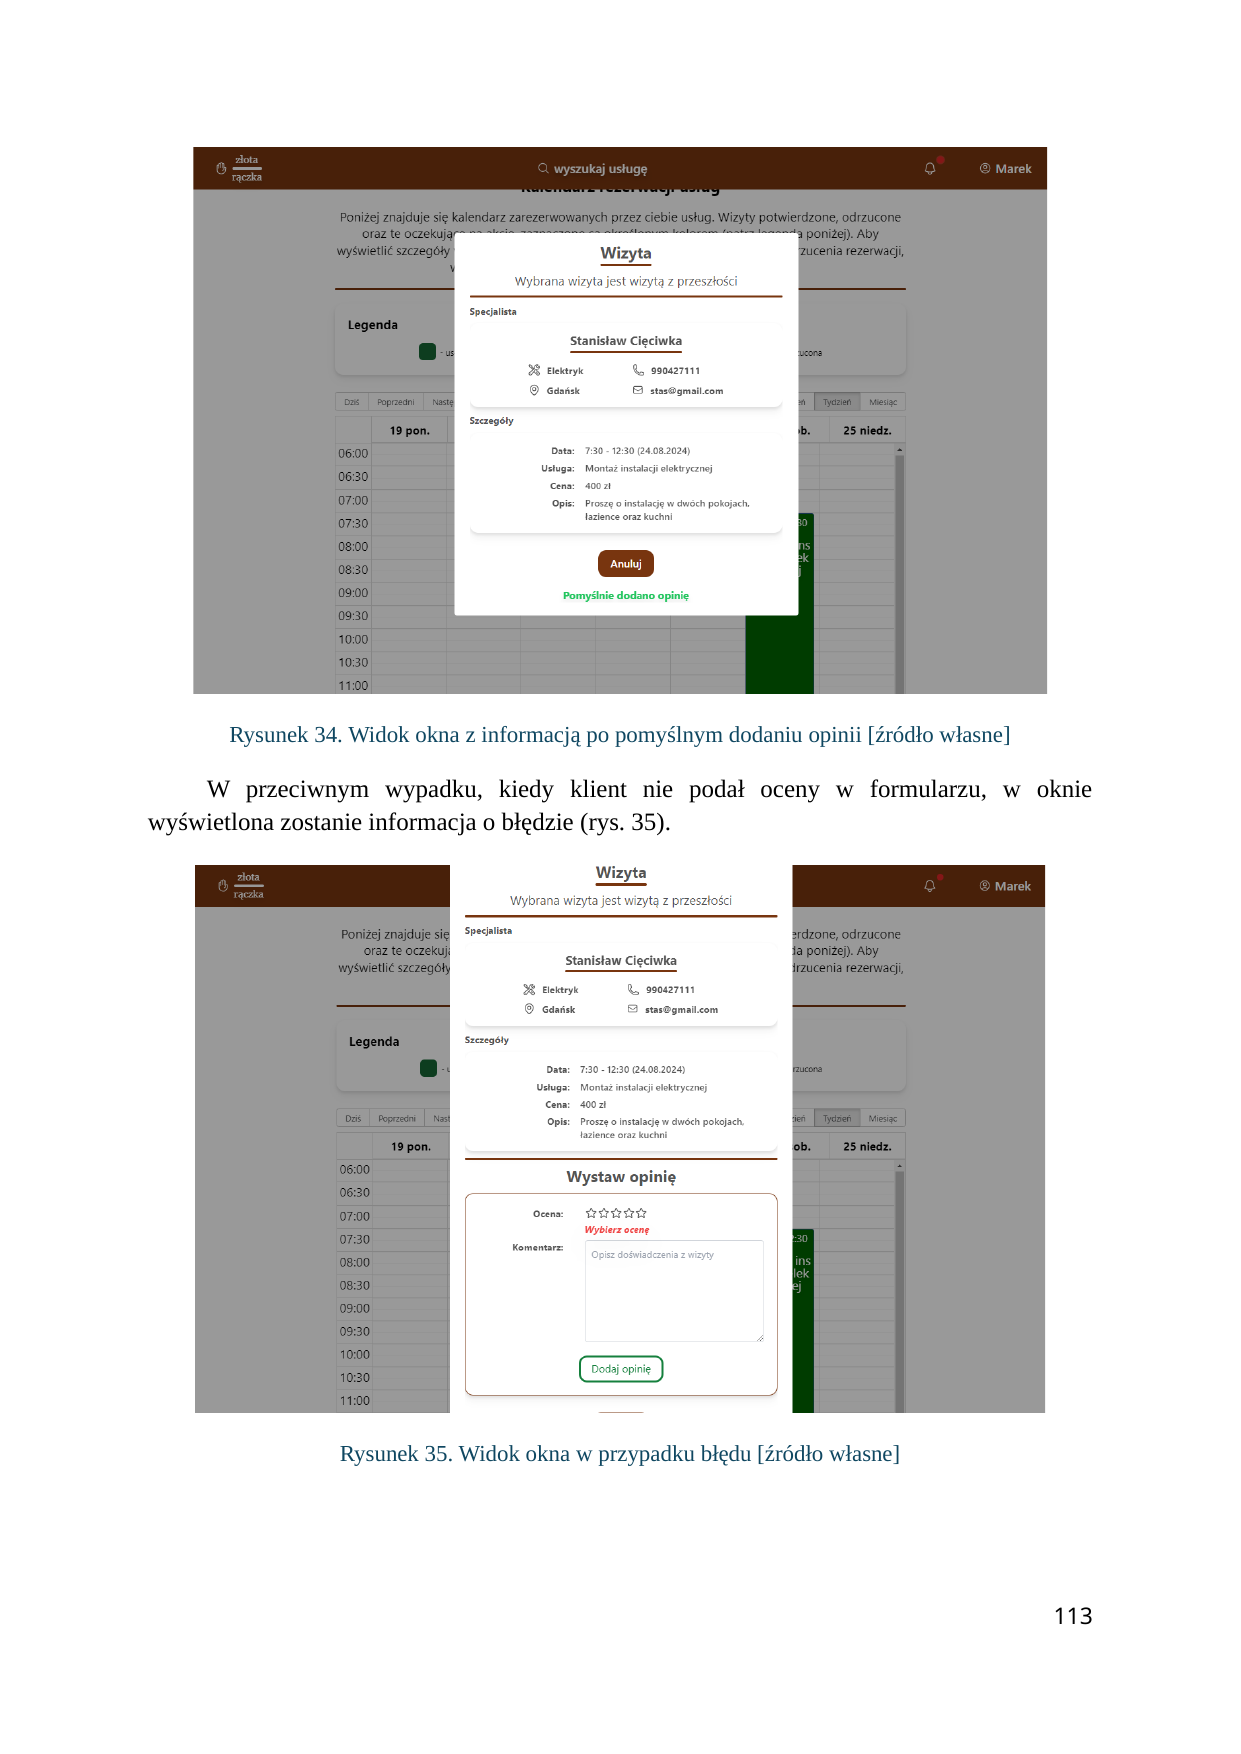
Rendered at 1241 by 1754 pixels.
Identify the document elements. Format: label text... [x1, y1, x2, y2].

text Rysunek 34. Widok okna z informacją po pomyślnym dodaniu opinii [źródło własne] [148, 721, 1093, 747]
text W przeciwnym wypadku, kiedy klient nie podał oceny w formularzu, w oknie wyświetlona zostanie informacja o błędzie (rys. 35). [148, 774, 1093, 836]
picture [193, 147, 1048, 694]
picture [195, 865, 1046, 1413]
text Rysunek 35. Widok okna w przypadku błędu [źródło własne] [148, 1440, 1093, 1466]
